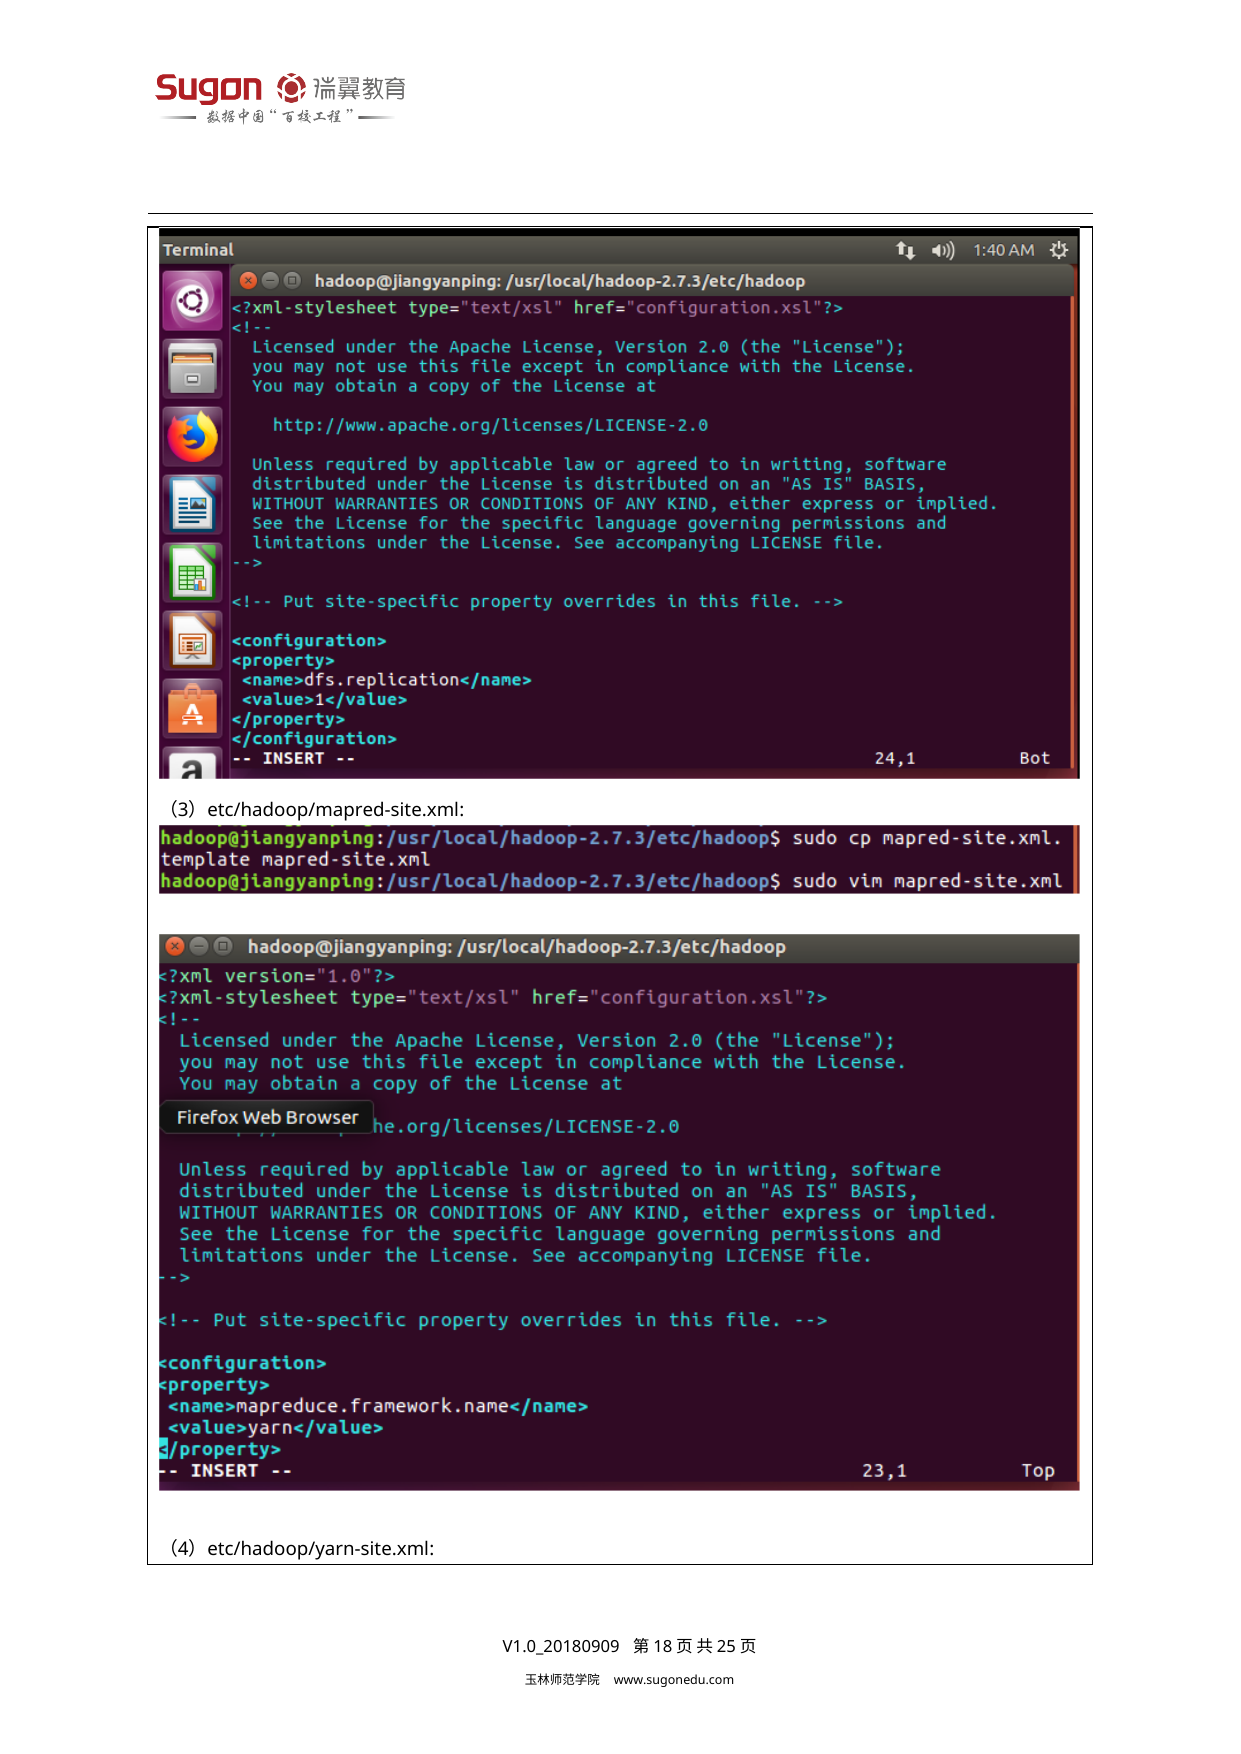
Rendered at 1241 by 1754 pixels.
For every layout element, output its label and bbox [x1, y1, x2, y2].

table_cell [148, 228, 1092, 1563]
picture [155, 73, 405, 105]
picture [158, 108, 396, 125]
picture [158, 227, 1080, 780]
picture [158, 933, 1081, 1492]
picture [158, 824, 1080, 895]
